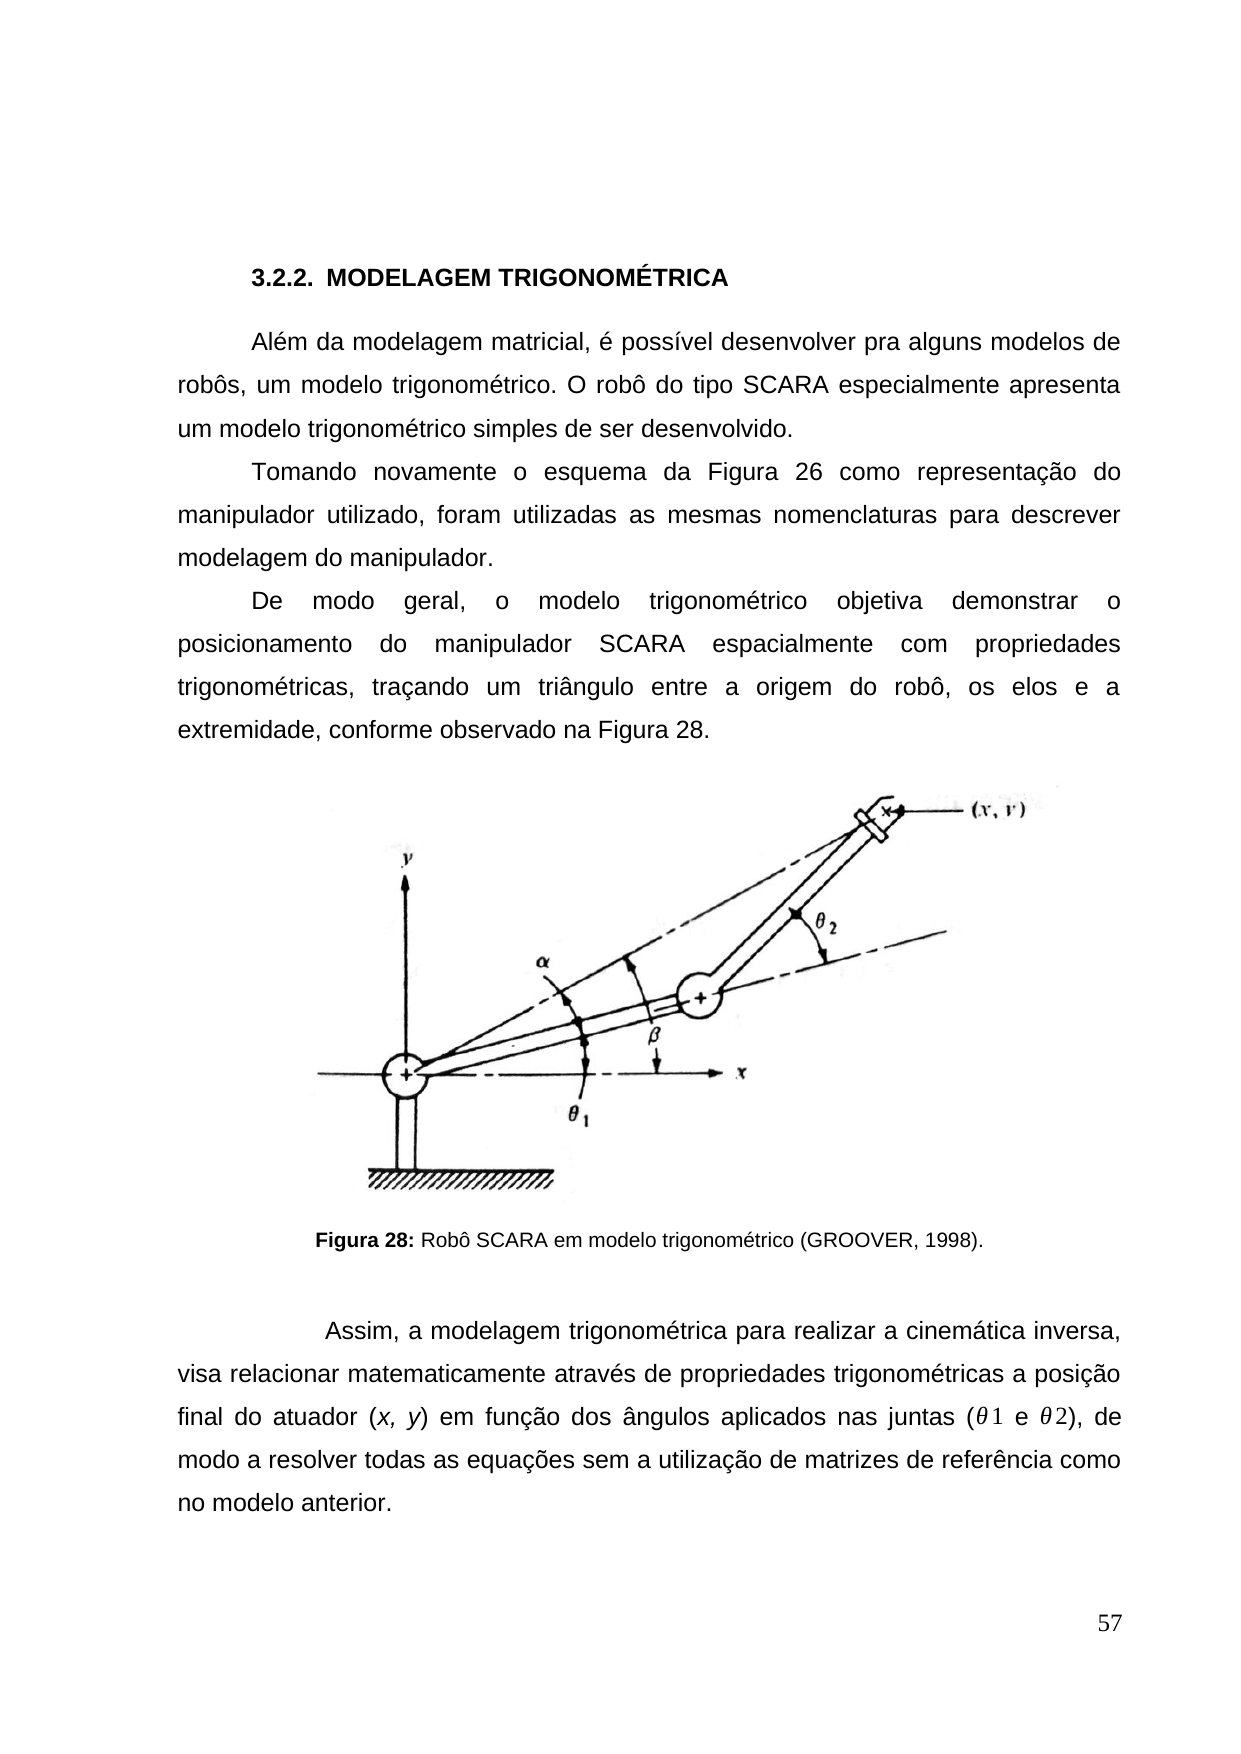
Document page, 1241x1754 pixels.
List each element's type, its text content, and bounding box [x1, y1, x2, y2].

text Assim, a modelagem trigonométrica para realizar a cinemática inversa, visa relacionar matematicamente através de propriedades trigonométricas a posição final do atuador (x, y) em função dos ângulos aplicados nas juntas ( e ), de modo a resolver todas as equações sem a utilização de matrizes de referência como no modelo anterior. [177, 1316, 1122, 1517]
picture [308, 779, 1065, 1214]
text De modo geral, o modelo trigonométrico objetiva demonstrar o posicionamento do manipulador SCARA espacialmente com propriedades trigonométricas, traçando um triângulo entre a origem do robô, os elos e a extremidade, conforme observado na Figura 28. [177, 586, 1122, 744]
text Além da modelagem matricial, é possível desenvolver pra alguns modelos de robôs, um modelo trigonométrico. O robô do tipo SCARA especialmente apresenta um modelo trigonométrico simples de ser desenvolvido. [177, 327, 1122, 442]
text Figura 28: Robô SCARA em modelo trigonométrico (GROOVER, 1998). [177, 1228, 1122, 1252]
text Tomando novamente o esquema da Figura 26 como representação do manipulador utilizado, foram utilizadas as mesmas nomenclaturas para descrever modelagem do manipulador. [177, 457, 1122, 572]
list MODELAGEM TRIGONOMÉTRICA [251, 263, 1122, 292]
